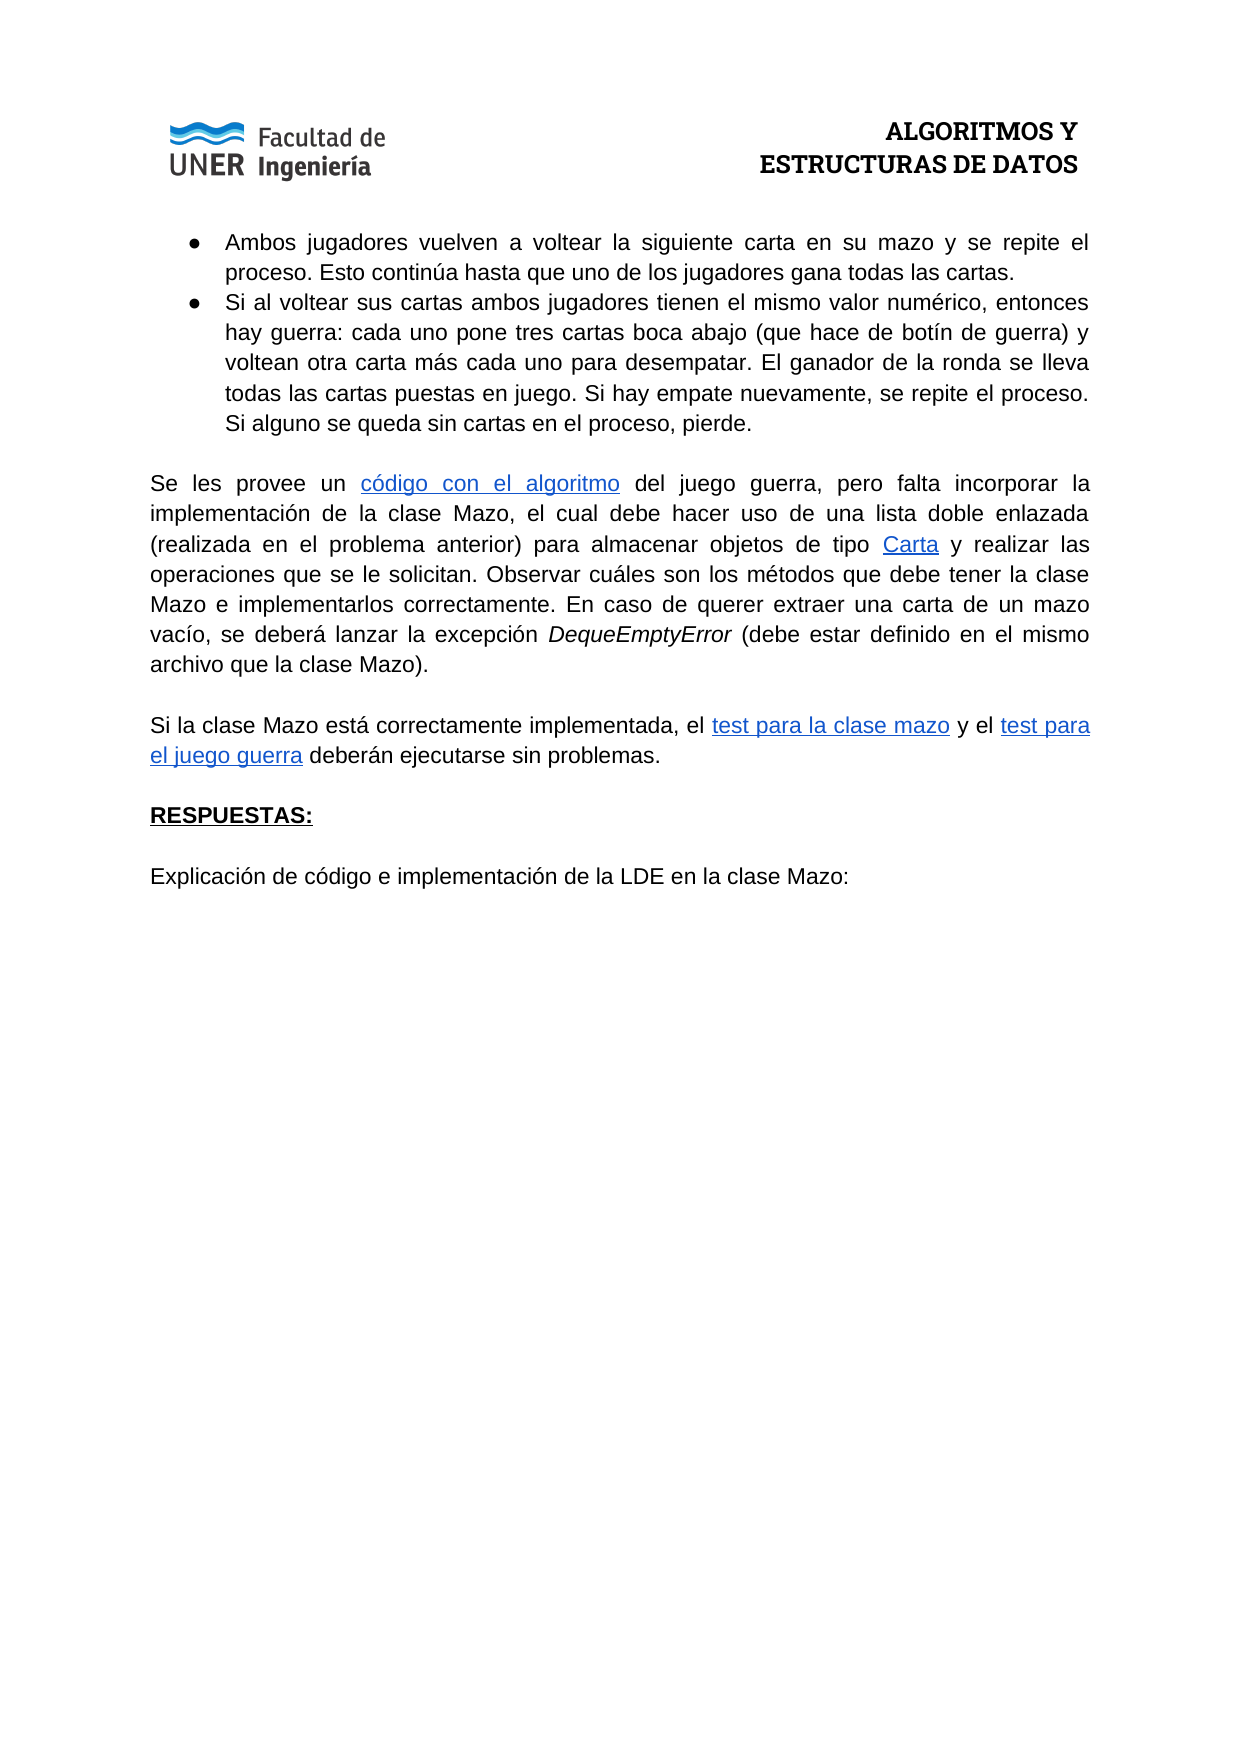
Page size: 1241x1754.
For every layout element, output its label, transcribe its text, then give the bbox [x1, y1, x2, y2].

picture [161, 113, 394, 190]
list Ambos jugadores vuelven a voltear la siguiente carta en su mazo y se repite el proceso. Esto continúa hasta que uno de los jugadores gana todas las cartas. [187, 228, 1090, 285]
list Si al voltear sus cartas ambos jugadores tienen el mismo valor numérico, entonces hay guerra: cada uno pone tres cartas boca abajo (que hace de botín de guerra) y voltean otra carta más cada uno para desempatar. El ganador de la ronda se lleva todas las cartas puestas en juego. Si hay empate nuevamente, se repite el proceso. Si alguno se queda sin cartas en el proceso, pierde. [187, 289, 1090, 436]
text Si la clase Mazo está correctamente implementada, el test para la clase mazo y el test para el juego guerra deberán ejecutarse sin problemas. [150, 712, 1090, 768]
text RESPUESTAS: [150, 802, 1090, 829]
text Explicación de código e implementación de la LDE en la clase Mazo: [150, 863, 1090, 889]
text Se les provee un código con el algoritmo del juego guerra, pero falta incorporar la implementación de la clase Mazo, el cual debe hacer uso de una lista doble enlazada (realizada en el problema anterior) para almacenar objetos de tipo Carta y realizar las operaciones que se le solicitan. Observar cuáles son los métodos que debe tener la clase Mazo e implementarlos correctamente. En caso de querer extraer una carta de un mazo vacío, se deberá lanzar la excepción DequeEmptyError (debe estar definido en el mismo archivo que la clase Mazo). [150, 470, 1090, 678]
